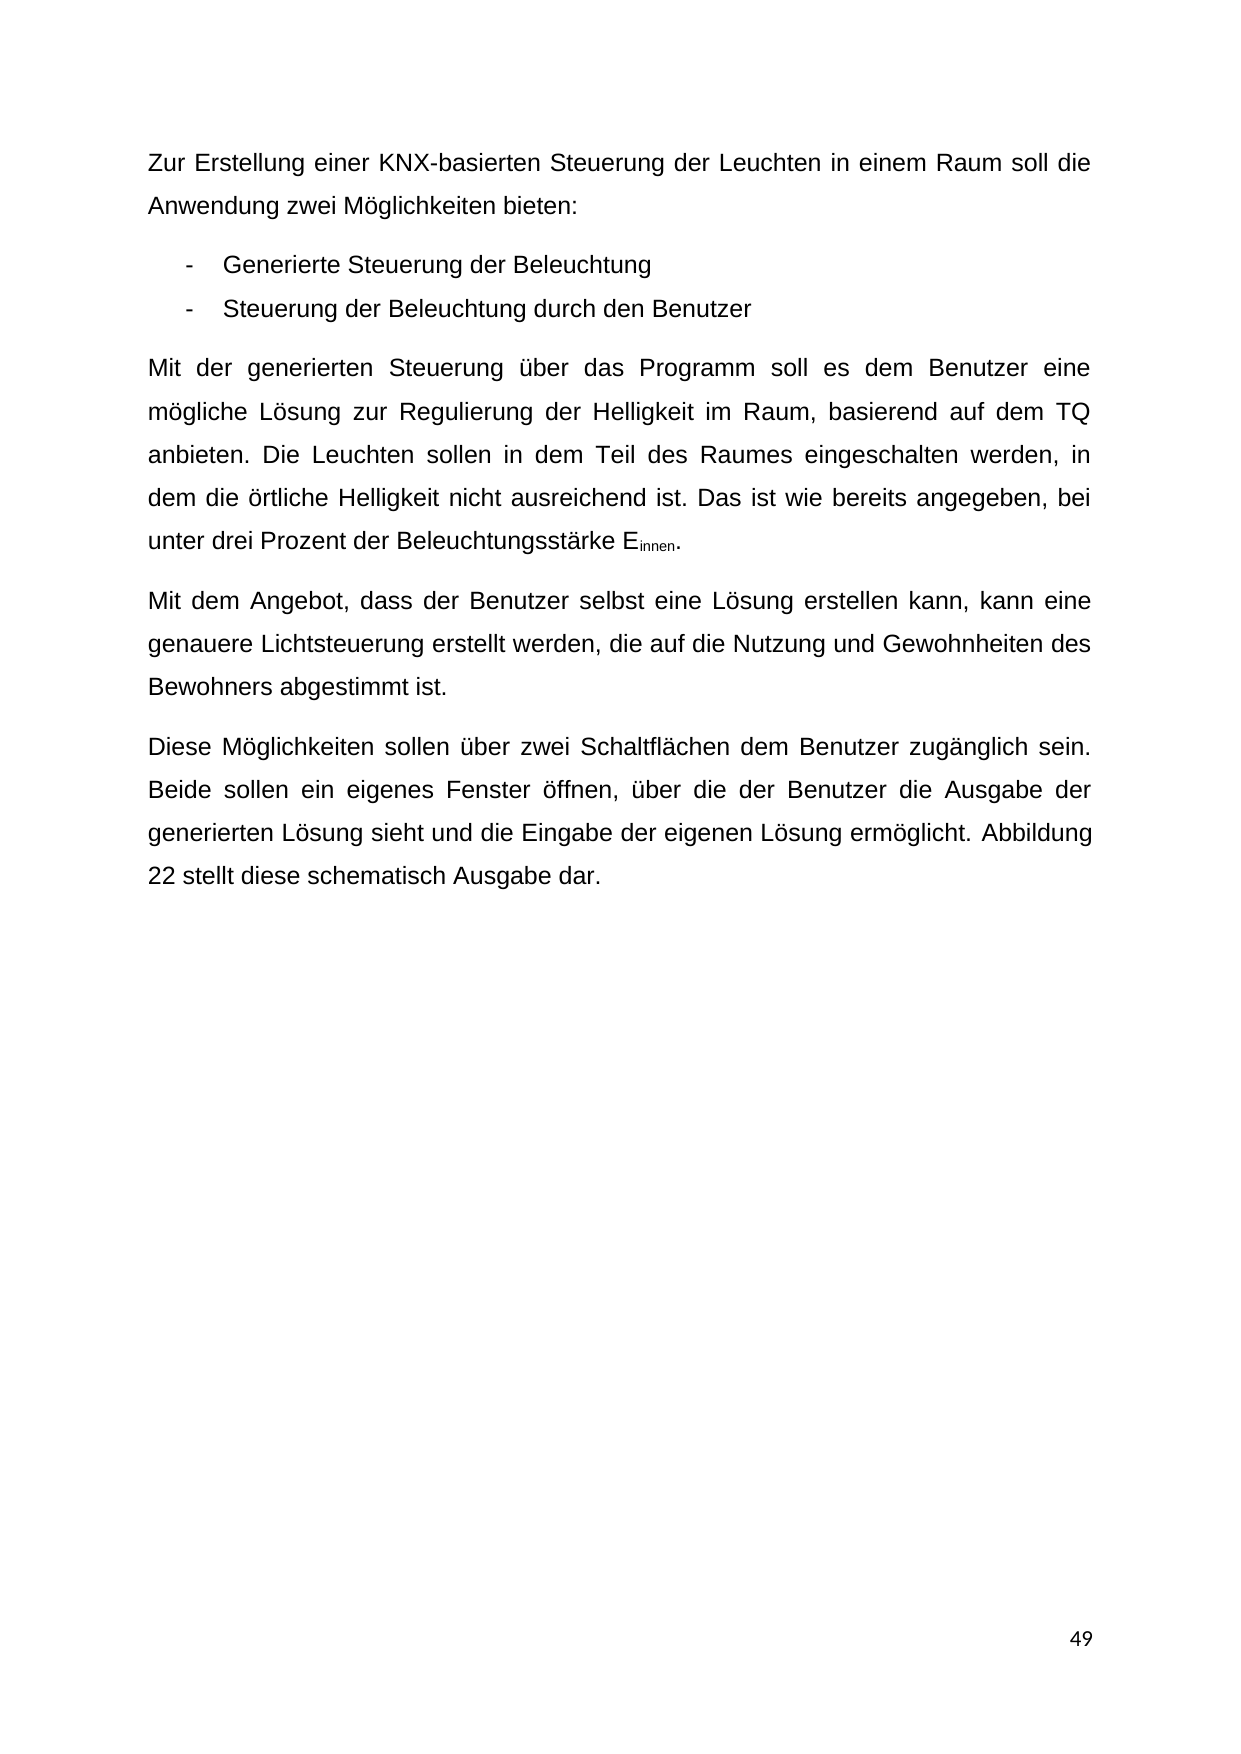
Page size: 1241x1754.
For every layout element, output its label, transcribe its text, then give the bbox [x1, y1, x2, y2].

text Zur Erstellung einer KNX-basierten Steuerung der Leuchten in einem Raum soll die Anwendung zwei Möglichkeiten bieten: [148, 148, 1093, 219]
list Generierte Steuerung der Beleuchtung [185, 251, 1093, 279]
text Mit der generierten Steuerung über das Programm soll es dem Benutzer eine mögliche Lösung zur Regulierung der Helligkeit im Raum, basierend auf dem TQ anbieten. Die Leuchten sollen in dem Teil des Raumes eingeschalten werden, in dem die örtliche Helligkeit nicht ausreichend ist. Das ist wie bereits angegeben, bei unter drei Prozent der Beleuchtungsstärke Einnen. [148, 353, 1093, 555]
text Mit dem Angebot, dass der Benutzer selbst eine Lösung erstellen kann, kann eine genauere Lichtsteuerung erstellt werden, die auf die Nutzung und Gewohnheiten des Bewohners abgestimmt ist. [148, 586, 1093, 701]
list Steuerung der Beleuchtung durch den Benutzer [185, 294, 1093, 322]
text Diese Möglichkeiten sollen über zwei Schaltflächen dem Benutzer zugänglich sein. Beide sollen ein eigenes Fenster öffnen, über die der Benutzer die Ausgabe der generierten Lösung sieht und die Eingabe der eigenen Lösung ermöglicht. Abbildung 17 stellt diese schematisch Ausgabe dar. [148, 732, 1093, 890]
